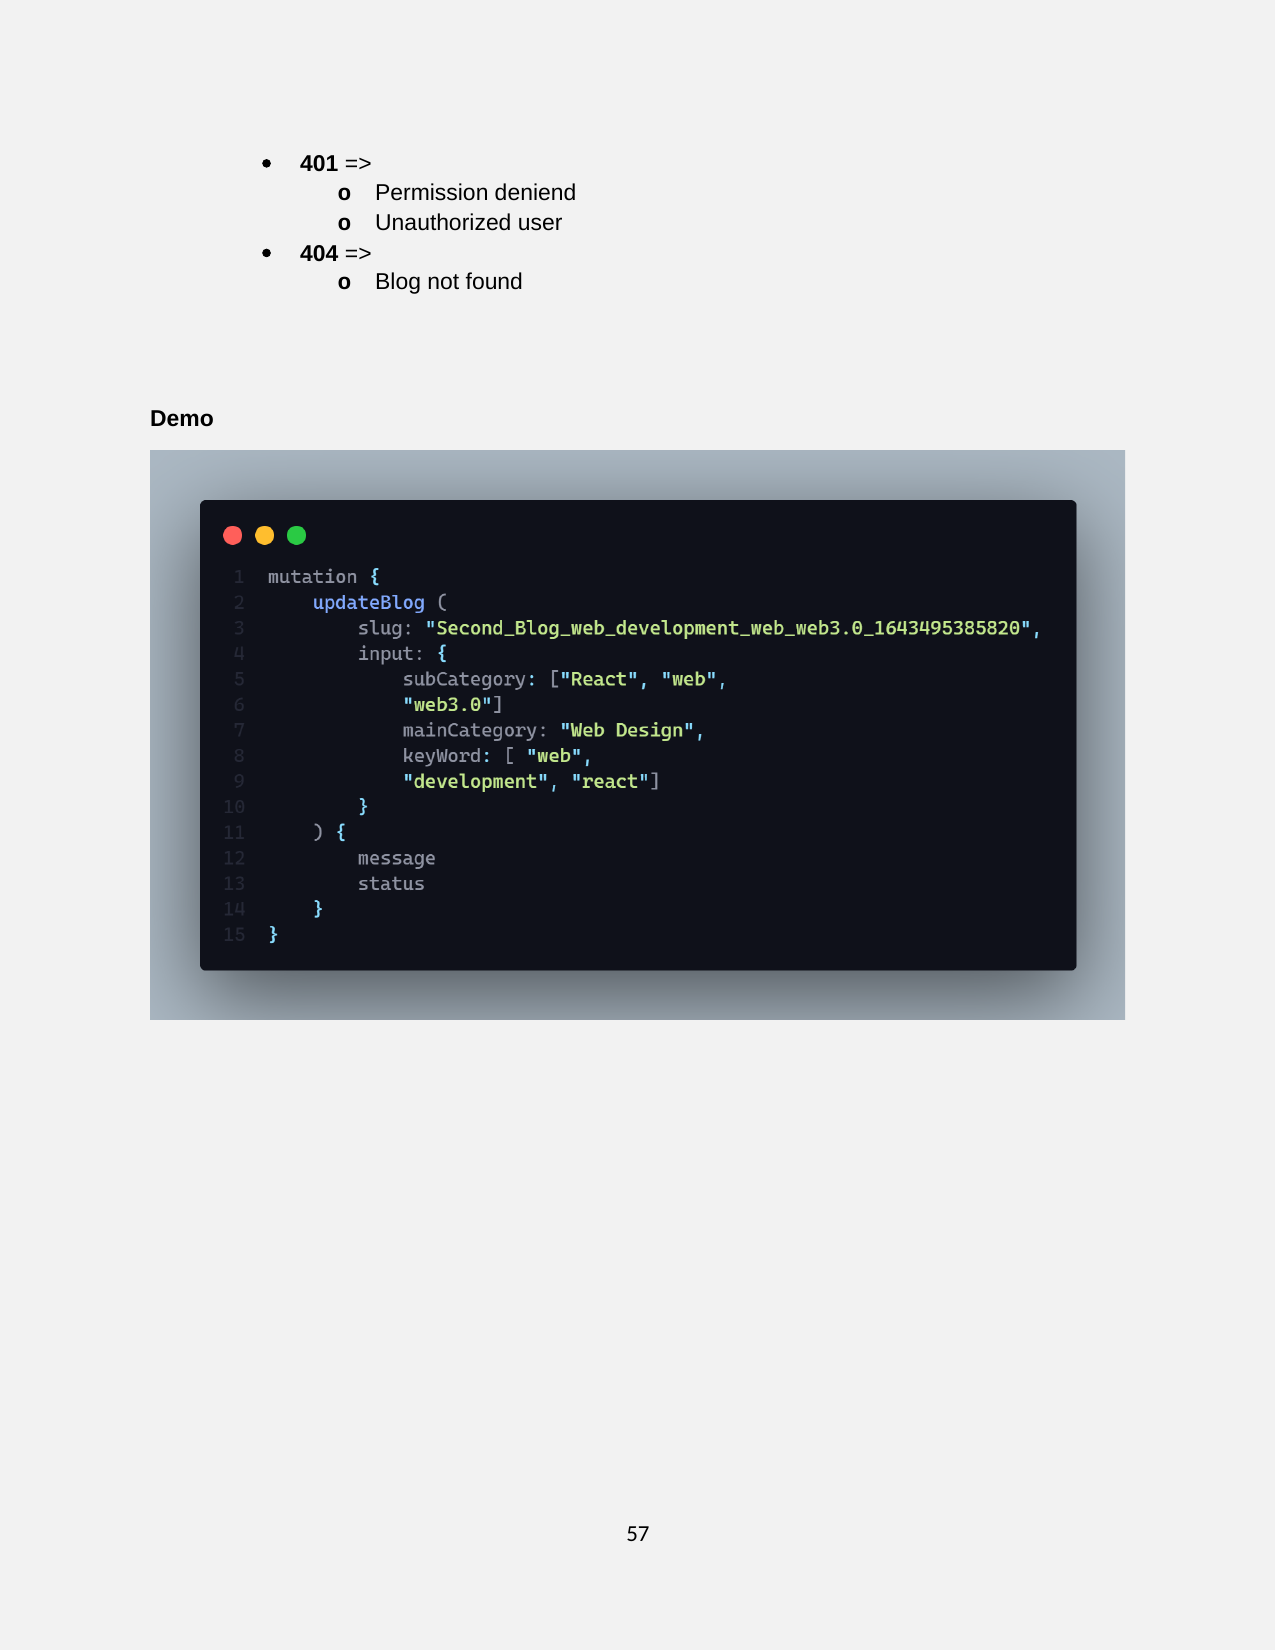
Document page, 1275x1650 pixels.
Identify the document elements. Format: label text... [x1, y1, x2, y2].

list Blog not found [337, 268, 1125, 296]
list Unauthorized user [337, 209, 1125, 237]
list 404 => [262, 239, 1125, 266]
text Demo [150, 405, 1125, 432]
list Permission deniend [337, 178, 1125, 207]
list 401 => [262, 150, 1125, 176]
picture [150, 450, 1125, 1020]
